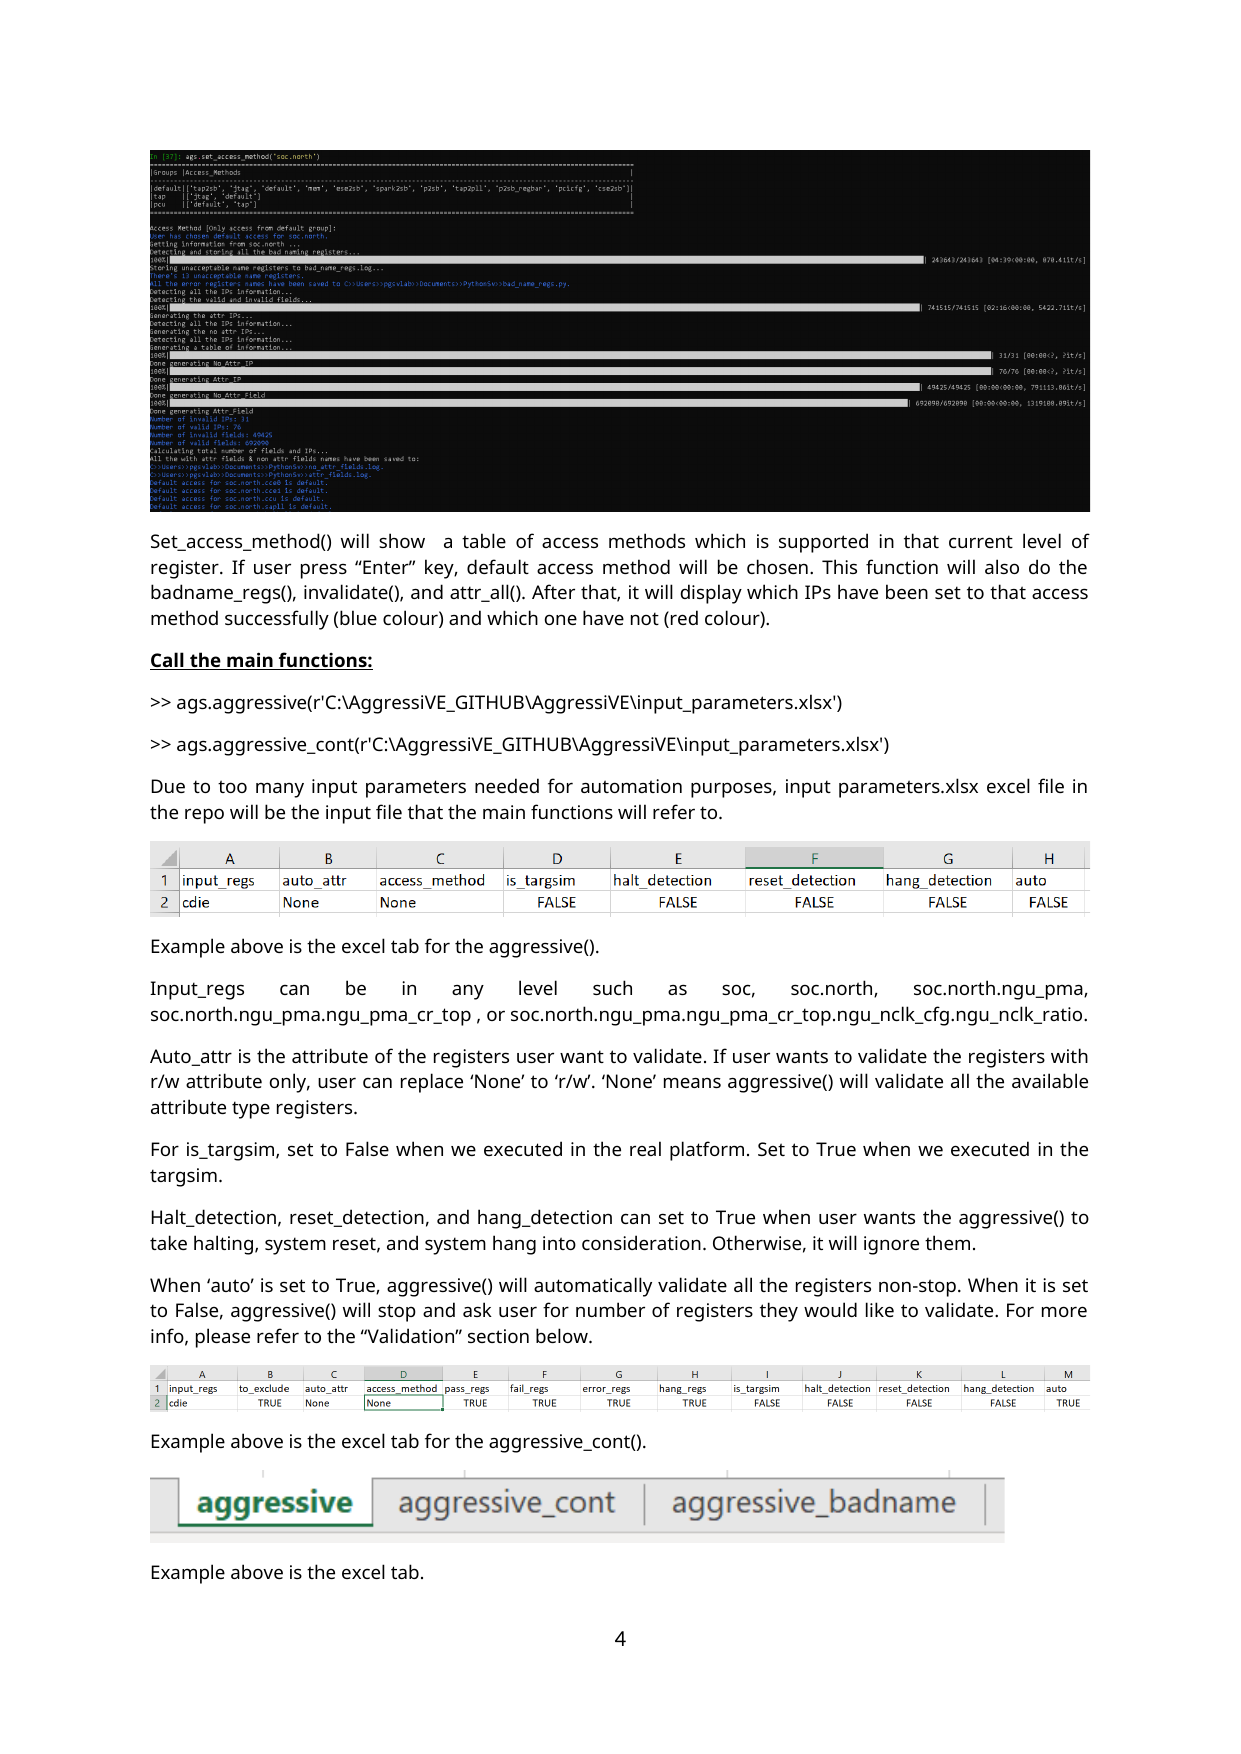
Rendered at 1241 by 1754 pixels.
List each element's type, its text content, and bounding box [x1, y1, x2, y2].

text Example above is the excel tab. [150, 1559, 1090, 1585]
text Set_access_method() will show a table of access methods which is supported in that current level of register. If user press “Enter” key, default access method will be chosen. This function will also do the badname_regs(), invalidate(), and attr_all(). After that, it will display which IPs have been set to that access method successfully (blue colour) and which one have not (red colour). [150, 528, 1090, 631]
picture [150, 841, 1091, 917]
text For is_targsim, set to False when we executed in the real platform. Set to True when we executed in the targsim. [150, 1137, 1090, 1188]
text Due to too many input parameters needed for automation purposes, input parameters.xlsx excel file in the repo will be the input file that the main functions will refer to. [150, 774, 1090, 825]
text >> ags.aggressive(r'C:\AggressiVE_GITHUB\AggressiVE\input_parameters.xlsx') [150, 689, 1090, 715]
text Halt_detection, reset_detection, and hang_detection can set to True when user wants the aggressive() to take halting, system reset, and system hang into consideration. Otherwise, it will ignore them. [150, 1204, 1090, 1255]
text Example above is the excel tab for the aggressive_cont(). [150, 1428, 1090, 1454]
picture [150, 1365, 1091, 1412]
picture [150, 1470, 1005, 1543]
picture [150, 150, 1091, 512]
text Auto_attr is the attribute of the registers user want to validate. If user wants to validate the registers with r/w attribute only, user can replace ‘None’ to ‘r/w’. ‘None’ means aggressive() will validate all the available attribute type registers. [150, 1043, 1090, 1120]
text Example above is the excel tab for the aggressive(). [150, 933, 1090, 959]
text When ‘auto’ is set to True, aggressive() will automatically validate all the registers non-stop. When it is set to False, aggressive() will stop and ask user for number of registers they would like to validate. For more info, please refer to the “Validation” section below. [150, 1272, 1090, 1348]
text Call the main functions: [150, 647, 1090, 673]
text Input_regs can be in any level such as soc, soc.north, soc.north.ngu_pma, soc.north.ngu_pma.ngu_pma_cr_top , or soc.north.ngu_pma.ngu_pma_cr_top.ngu_nclk_cfg.ngu_nclk_ratio. [150, 976, 1090, 1027]
text >> ags.aggressive_cont(r'C:\AggressiVE_GITHUB\AggressiVE\input_parameters.xlsx') [150, 732, 1090, 757]
